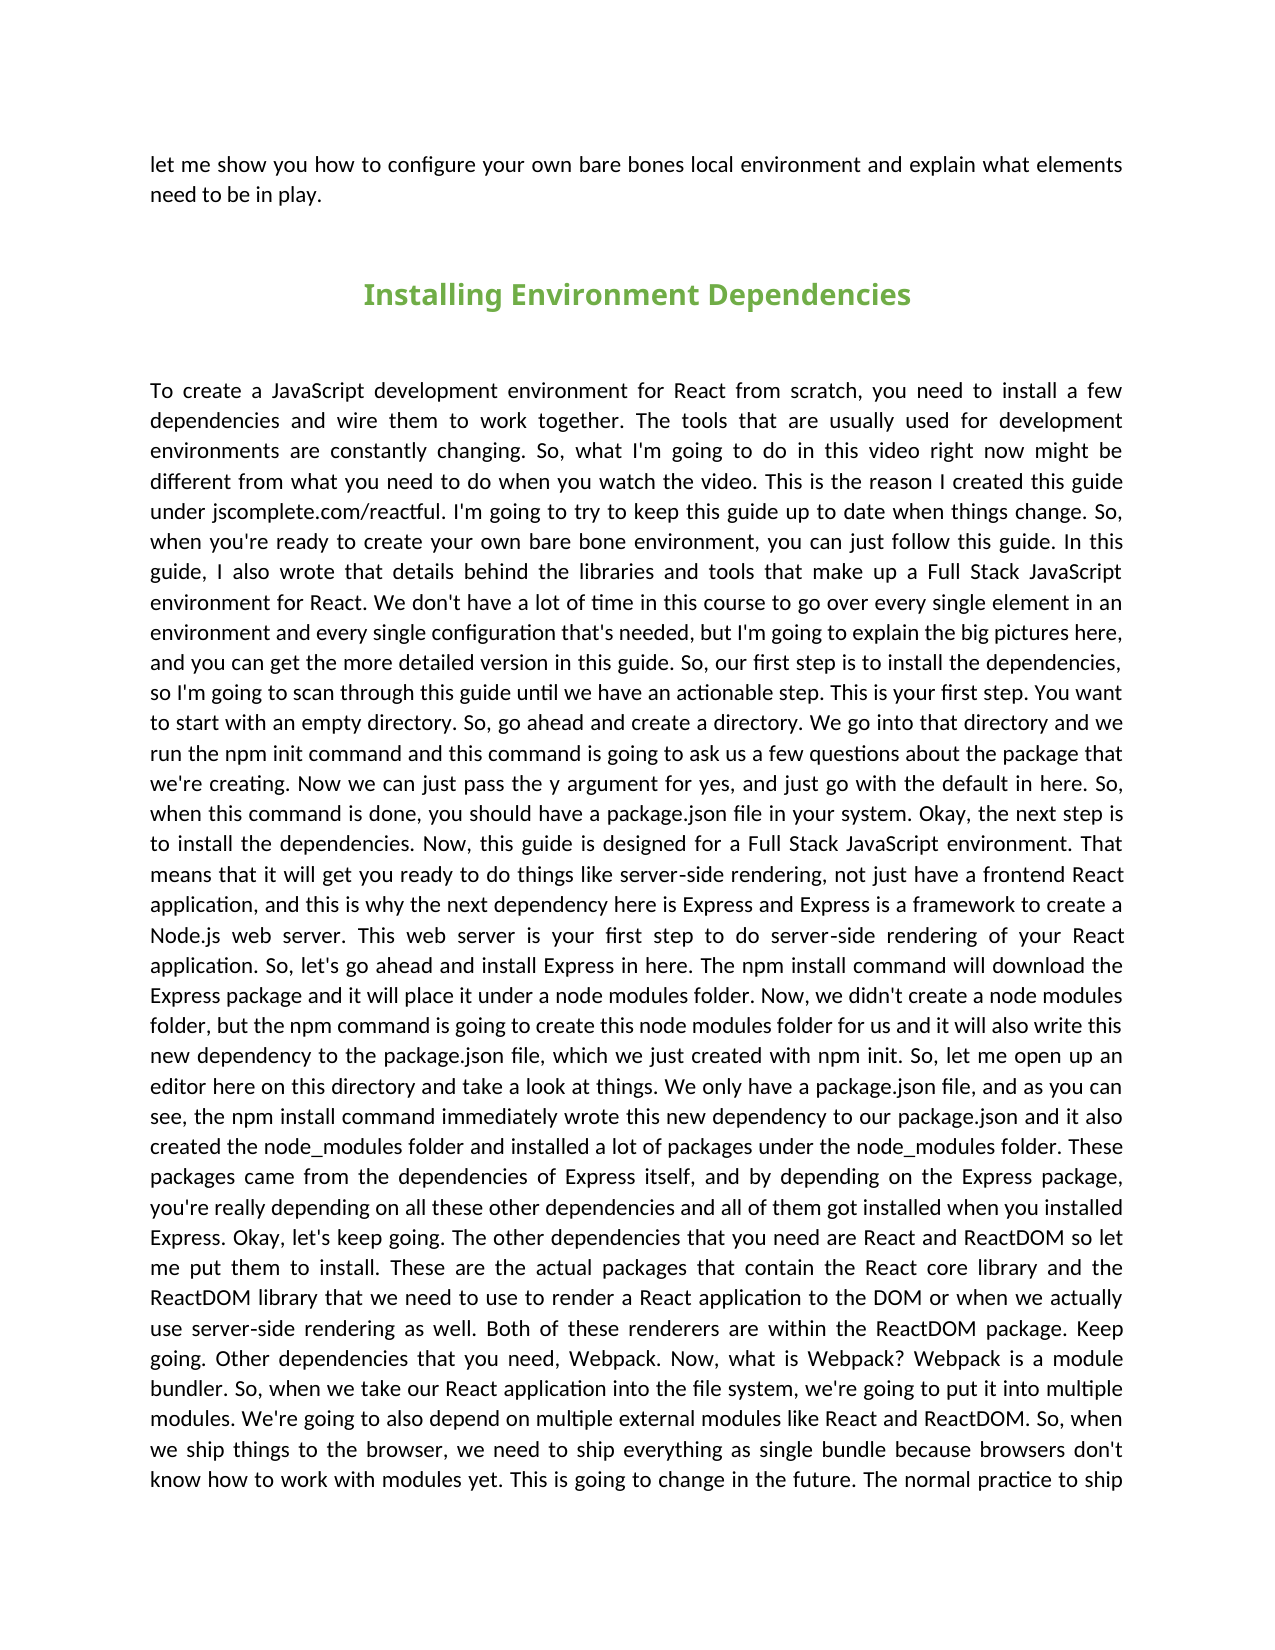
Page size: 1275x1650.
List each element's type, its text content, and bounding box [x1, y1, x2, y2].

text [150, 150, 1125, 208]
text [150, 376, 1125, 1493]
subtitle Installing Environment Dependencies [150, 274, 1125, 314]
